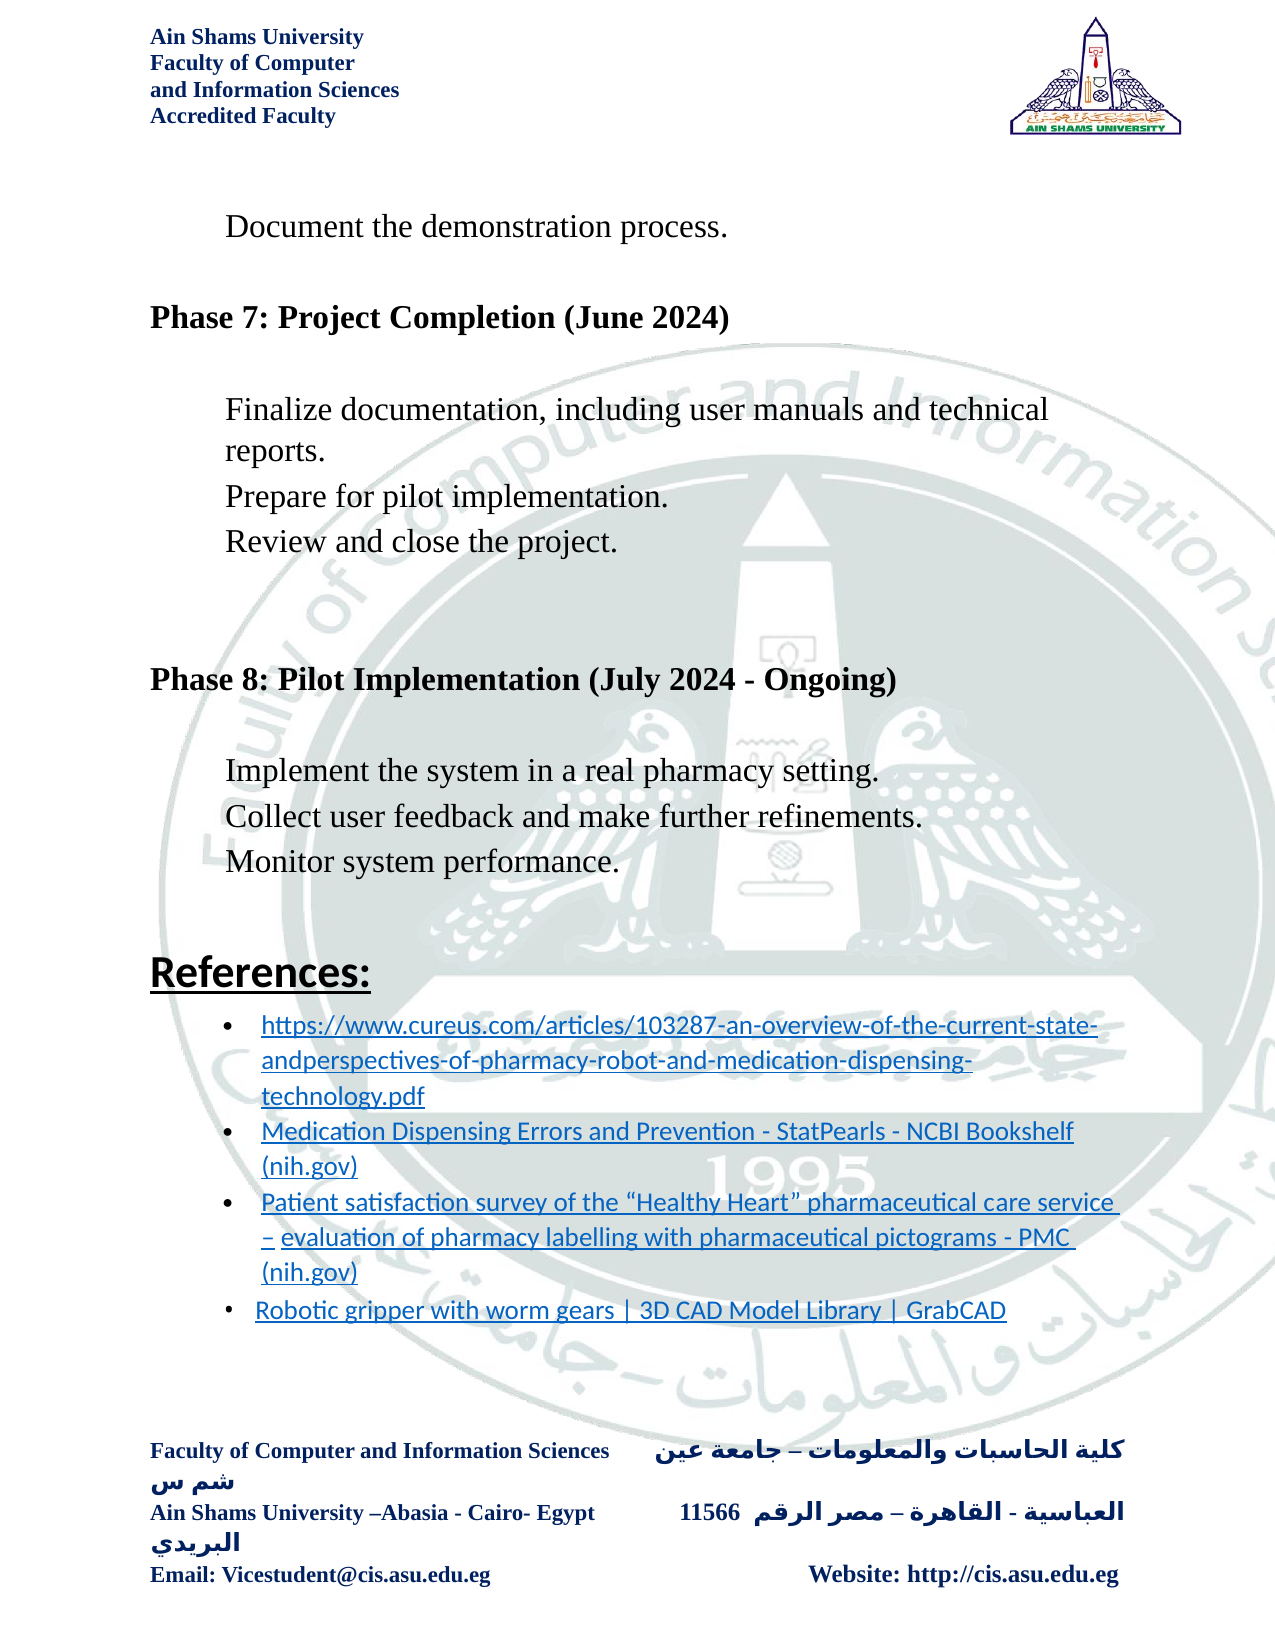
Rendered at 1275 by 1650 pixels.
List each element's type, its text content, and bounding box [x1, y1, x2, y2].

text Phase 8: Pilot Implementation (July 2024 - Ongoing) [150, 659, 1125, 697]
picture [157, 342, 1275, 1453]
list https://www.cureus.com/articles/103287-an-overview-of-the-current-state-andperspectives-of-pharmacy-robot-and-medication-dispensing-technology.pdf [223, 1008, 1121, 1112]
text Finalize documentation, including user manuals and technical reports. [225, 389, 1125, 468]
text Document the demonstration process. [225, 206, 1125, 244]
text Review and close the project. [225, 522, 1125, 560]
text Implement the system in a real pharmacy setting. [225, 750, 1125, 788]
picture [1009, 16, 1182, 135]
text Phase 7: Project Completion (June 2024) [150, 297, 1125, 336]
text Monitor system performance. [225, 842, 1125, 880]
list Medication Dispensing Errors and Prevention - StatPearls - NCBI Bookshelf (nih.gov) [223, 1114, 1121, 1182]
text References: [150, 943, 1125, 999]
list Patient satisfaction survey of the “Healthy Heart” pharmaceutical care service – evaluation of pharmacy labelling with pharmaceutical pictograms - PMC (nih.gov) [223, 1185, 1121, 1288]
text • Robotic gripper with worm gears | 3D CAD Model Library | GrabCAD [150, 1291, 1121, 1327]
text Collect user feedback and make further refinements. [225, 796, 1125, 834]
text Prepare for pilot implementation. [225, 476, 1125, 514]
